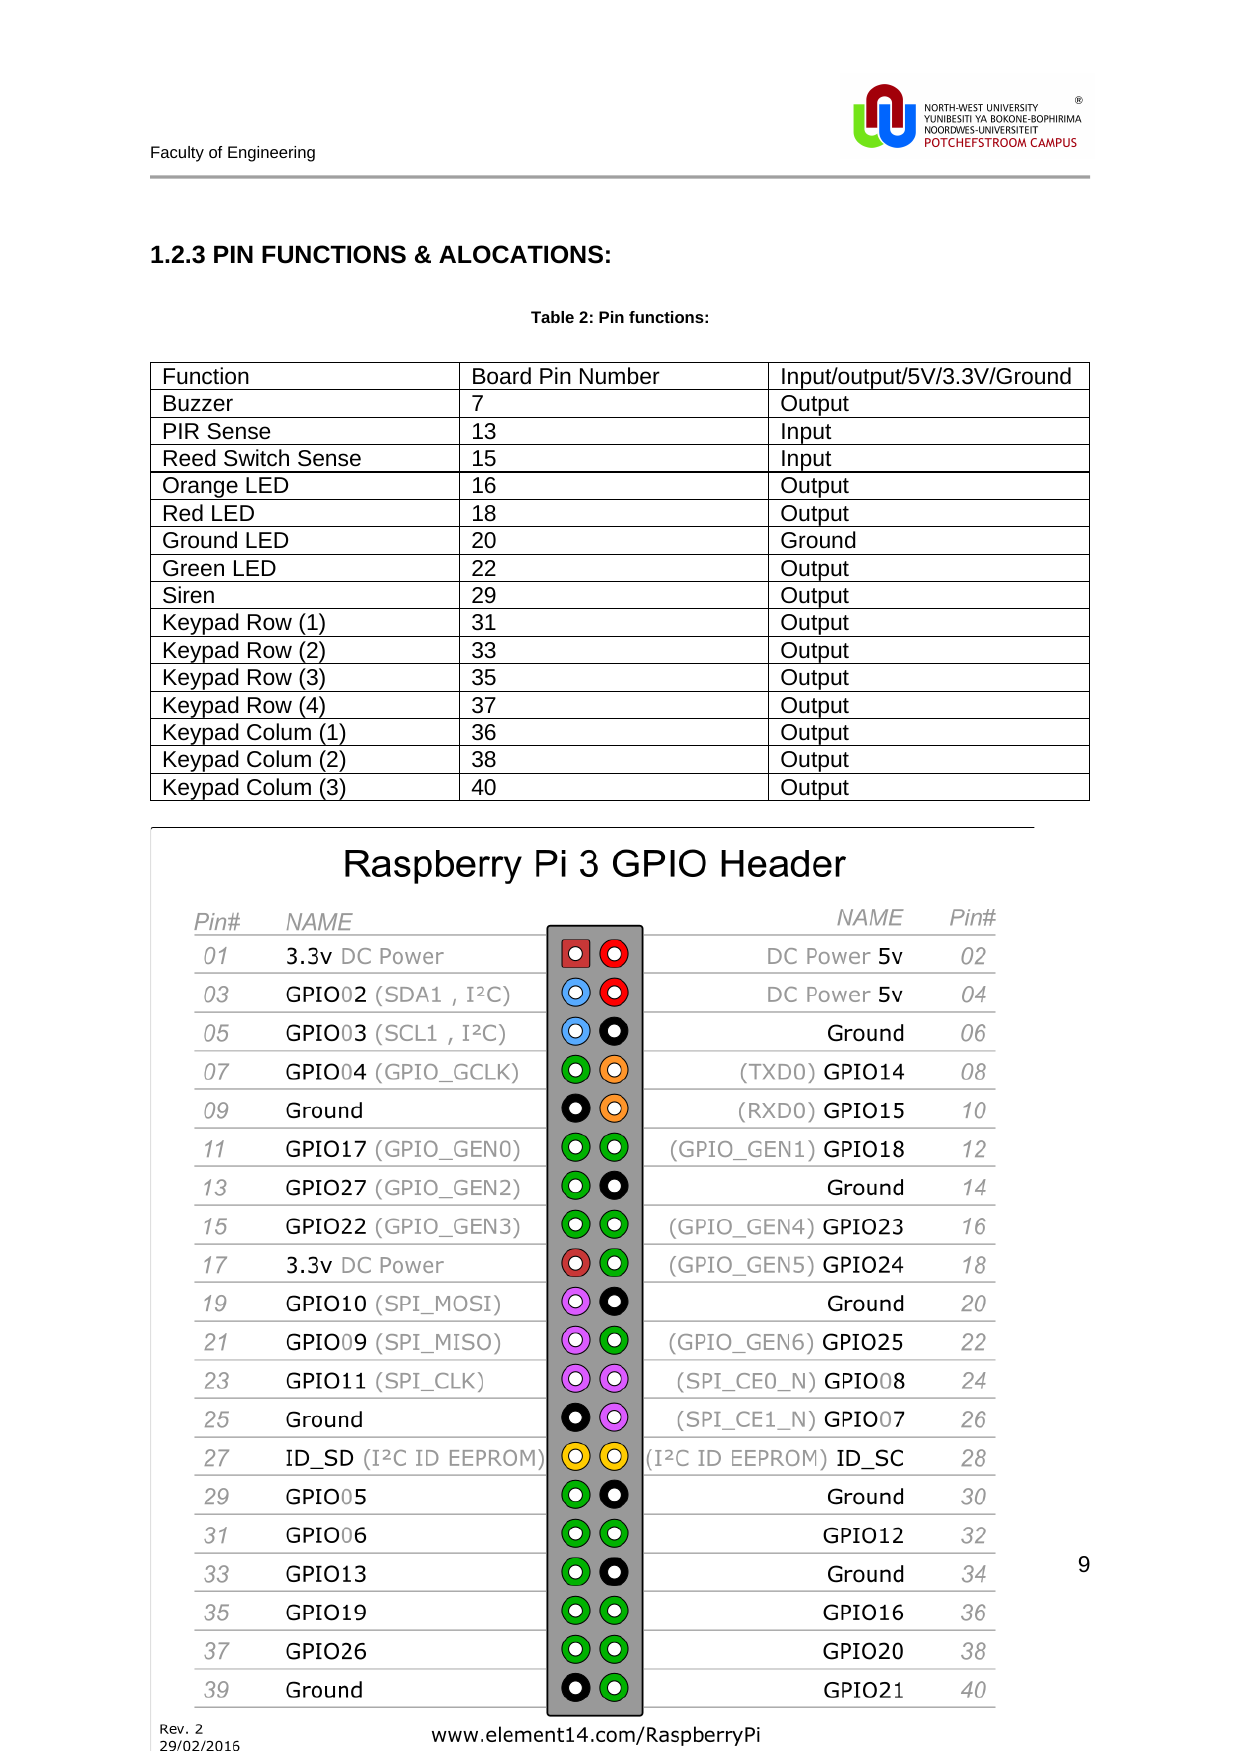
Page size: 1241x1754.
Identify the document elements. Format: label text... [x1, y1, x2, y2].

table_cell 20 [460, 527, 768, 553]
table_cell Output [769, 774, 1089, 800]
table_cell Keypad Colum (1) [151, 719, 459, 745]
table_cell 29 [460, 582, 768, 608]
table_cell Output [769, 500, 1089, 526]
table_cell Orange LED [151, 473, 459, 499]
table_cell Ground LED [151, 527, 459, 553]
table_cell Keypad Row (1) [151, 609, 459, 636]
table_cell Output [769, 609, 1089, 636]
table_cell Green LED [151, 555, 459, 581]
table_cell Output [769, 692, 1089, 718]
table_cell PIR Sense [151, 418, 459, 444]
table_cell Keypad Colum (2) [151, 746, 459, 773]
table_cell Red LED [151, 500, 459, 526]
table_cell Buzzer [151, 390, 459, 417]
table_cell 38 [460, 746, 768, 773]
table_cell Output [769, 390, 1089, 417]
table_header Function [151, 363, 459, 389]
table_cell Input [769, 418, 1089, 444]
text Table 2: Pin functions: [150, 308, 1090, 327]
table_header Input/output/5V/3.3V/Ground [769, 363, 1089, 389]
table_cell 33 [460, 637, 768, 663]
table_cell 40 [460, 774, 768, 800]
picture [840, 73, 1095, 159]
table_cell 18 [460, 500, 768, 526]
table_header Board Pin Number [460, 363, 768, 389]
subtitle 1.2.3 Pin Functions & Alocations: [150, 240, 1090, 269]
table_cell 31 [460, 609, 768, 636]
table_cell 37 [460, 692, 768, 718]
table_cell 22 [460, 555, 768, 581]
table_cell Output [769, 719, 1089, 745]
table_cell Siren [151, 582, 459, 608]
table_cell Keypad Colum (3) [151, 774, 459, 800]
table_cell Ground [769, 527, 1089, 553]
table_cell Keypad Row (4) [151, 692, 459, 718]
table_cell 36 [460, 719, 768, 745]
table_cell Output [769, 746, 1089, 773]
table_cell Output [769, 664, 1089, 691]
table_cell Input [769, 445, 1089, 471]
table_cell 13 [460, 418, 768, 444]
table_cell 35 [460, 664, 768, 691]
table_cell Reed Switch Sense [151, 445, 459, 471]
table_cell 16 [460, 473, 768, 499]
table_cell Output [769, 582, 1089, 608]
table_cell Output [769, 637, 1089, 663]
table_cell Keypad Row (2) [151, 637, 459, 663]
table_cell 7 [460, 390, 768, 417]
table_cell Keypad Row (3) [151, 664, 459, 691]
table_cell 15 [460, 445, 768, 471]
table_cell Output [769, 473, 1089, 499]
table_cell Output [769, 555, 1089, 581]
picture [150, 827, 1035, 1749]
